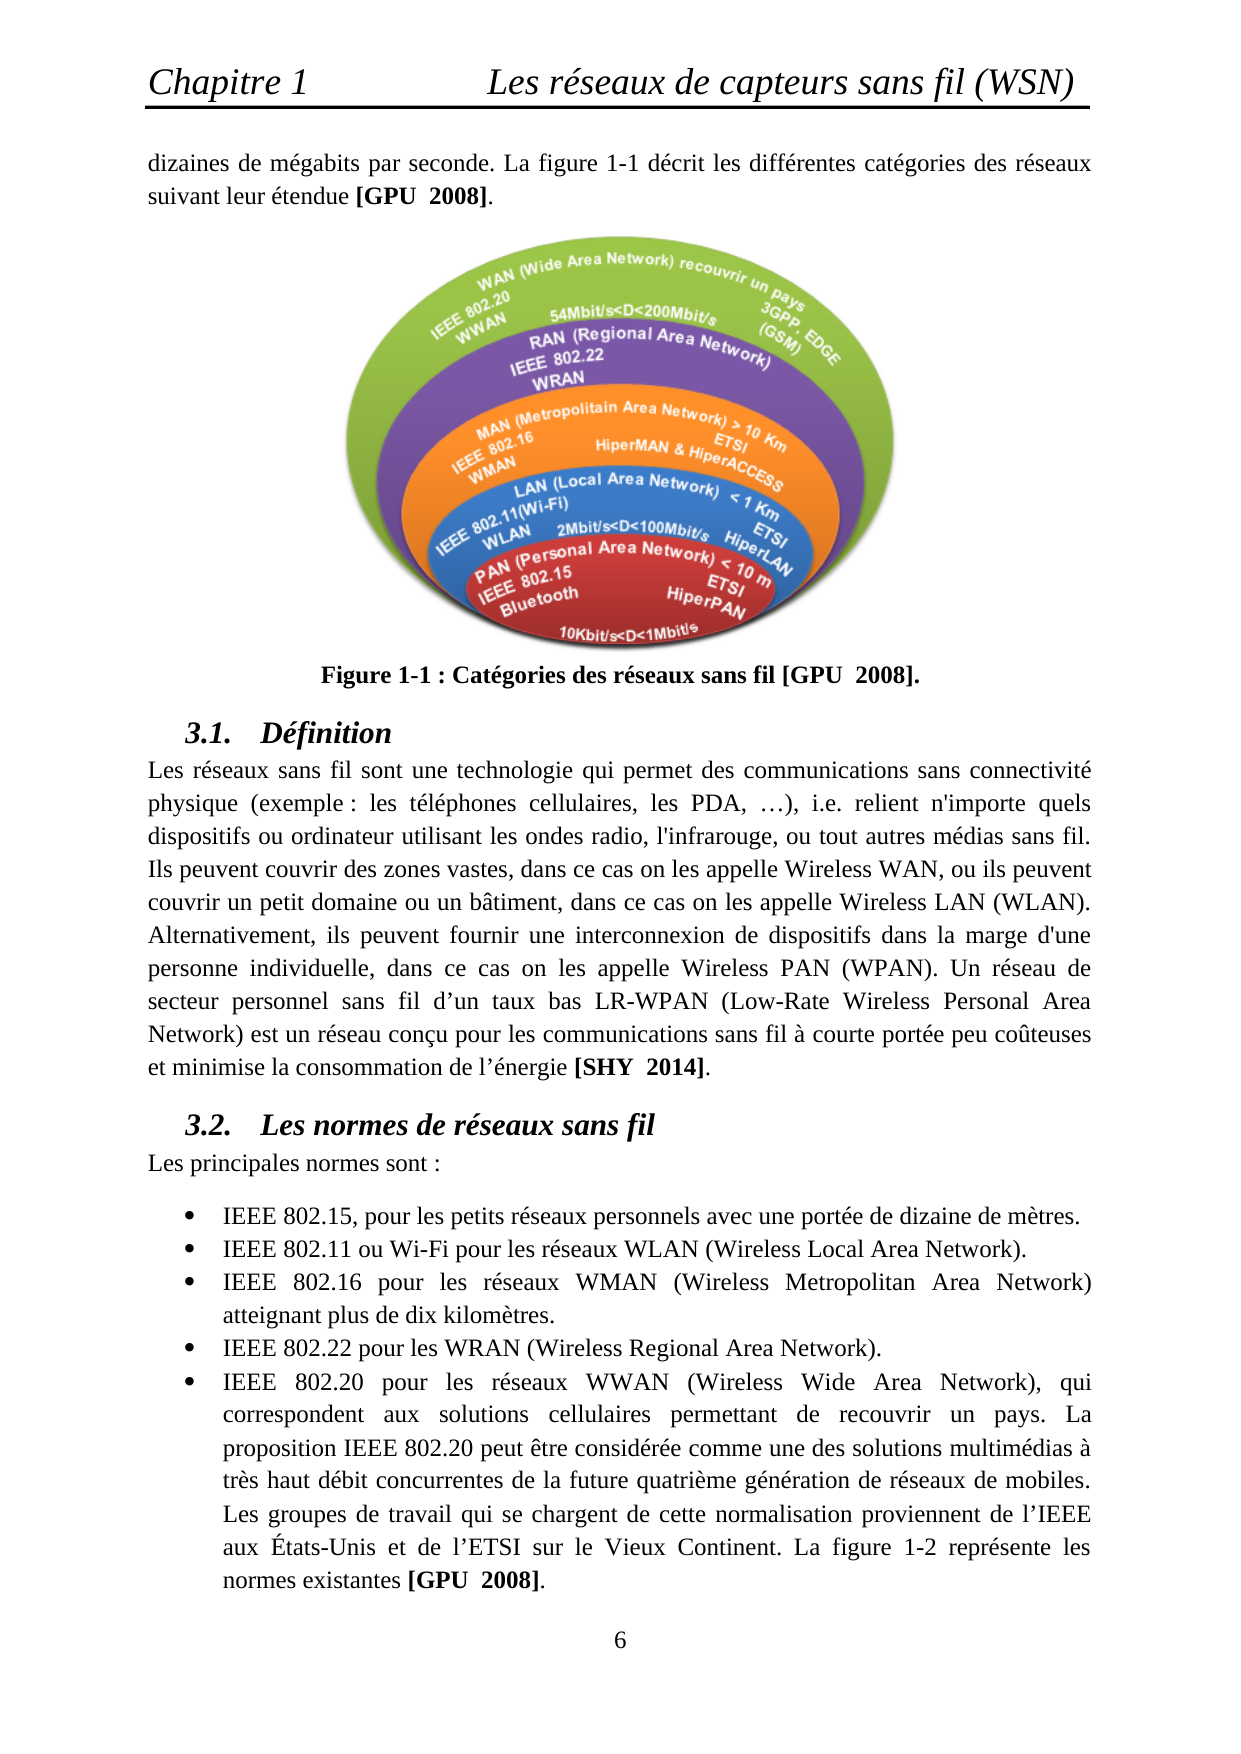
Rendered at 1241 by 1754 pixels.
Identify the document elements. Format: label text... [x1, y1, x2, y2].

subtitle Définition [185, 714, 1092, 750]
text Les principales normes sont : [148, 1148, 1092, 1176]
list IEEE 802.16 pour les réseaux WMAN (Wireless Metropolitan Area Network) atteignant plus de dix kilomètres. [185, 1267, 1092, 1329]
text Figure ‎1-1 : Catégories des réseaux sans fil [GPU 2008]. [148, 660, 1092, 689]
list IEEE 802.15, pour les petits réseaux personnels avec une portée de dizaine de mètres. [185, 1201, 1092, 1230]
picture [340, 234, 900, 656]
list IEEE 802.11 ou Wi-Fi pour les réseaux WLAN (Wireless Local Area Network). [185, 1234, 1092, 1263]
text Les réseaux sans fil sont une technologie qui permet des communications sans connectivité physique (exemple : les téléphones cellulaires, les PDA, …), i.e. relient n'importe quels dispositifs ou ordinateur utilisant les ondes radio, l'infrarouge, ou tout autres médias sans fil. Ils peuvent couvrir des zones vastes, dans ce cas on les appelle Wireless WAN, ou ils peuvent couvrir un petit domaine ou un bâtiment, dans ce cas on les appelle Wireless LAN (WLAN). Alternativement, ils peuvent fournir une interconnexion de dispositifs dans la marge d'une personne individuelle, dans ce cas on les appelle Wireless PAN (WPAN). Un réseau de secteur personnel sans fil d’un taux bas LR-WPAN (Low-Rate Wireless Personal Area Network) est un réseau conçu pour les communications sans fil à courte portée peu coûteuses et minimise la consommation de l’énergie [SHY 2014]. [148, 755, 1092, 1081]
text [148, 148, 1092, 209]
list IEEE 802.22 pour les WRAN (Wireless Regional Area Network). [185, 1333, 1092, 1362]
subtitle Les normes de réseaux sans fil [185, 1106, 1092, 1142]
list IEEE 802.20 pour les réseaux WWAN (Wireless Wide Area Network), qui correspondent aux solutions cellulaires permettant de recouvrir un pays. La proposition IEEE 802.20 peut être considérée comme une des solutions multimédias à très haut débit concurrentes de la future quatrième génération de réseaux de mobiles. Les groupes de travail qui se chargent de cette normalisation proviennent de l’IEEE aux États-Unis et de l’ETSI sur le Vieux Continent. La figure 1-2 représente les normes existantes [GPU 2008]. [185, 1367, 1092, 1593]
